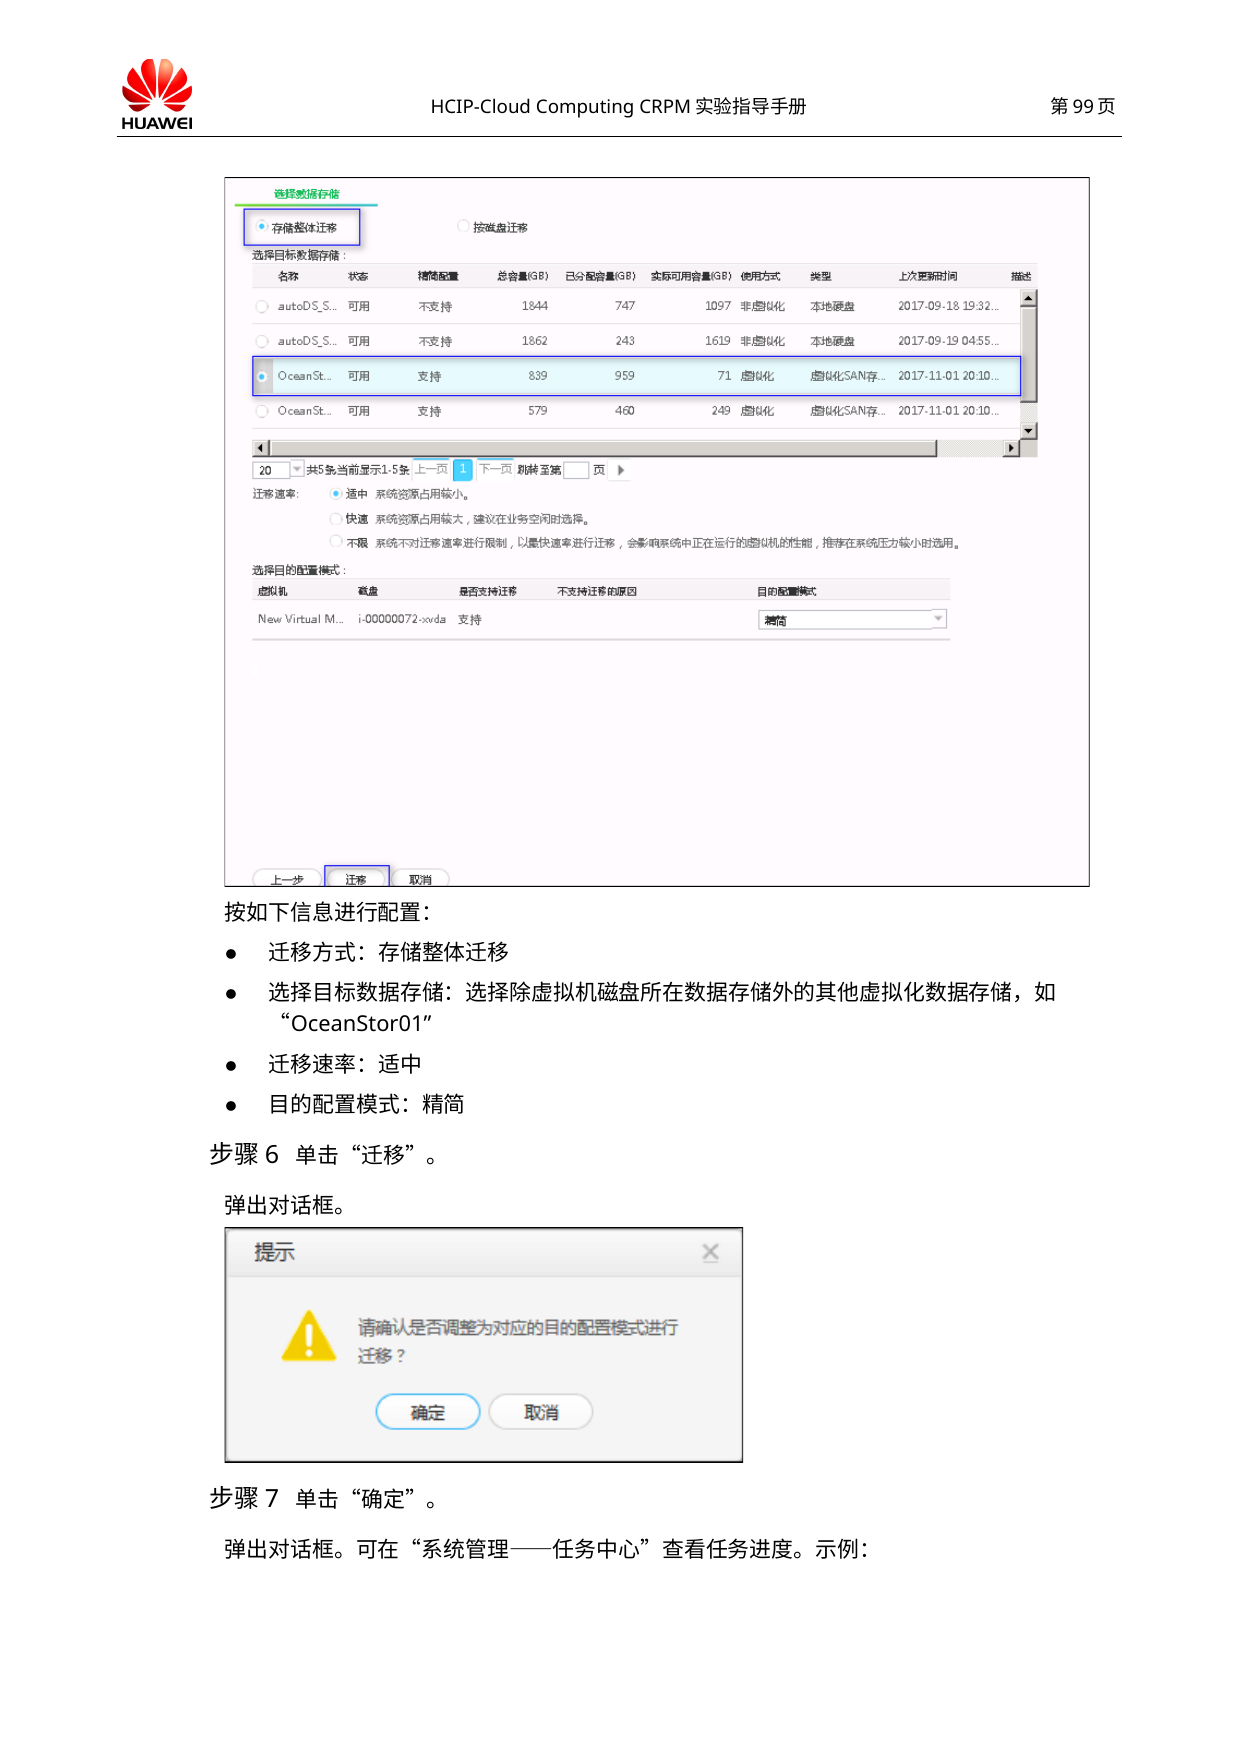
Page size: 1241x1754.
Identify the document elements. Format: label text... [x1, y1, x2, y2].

text 按如下信息进行配置： [224, 895, 1122, 926]
text 迁移方式：存储整体迁移 [224, 935, 1122, 966]
text 弹出对话框。可在“系统管理——任务中心”查看任务进度。示例： [224, 1532, 1122, 1563]
text 弹出对话框。 [224, 1188, 1122, 1219]
text 单击“确定”。 [279, 1479, 1122, 1515]
text 单击“迁移”。 [279, 1135, 1122, 1171]
text 迁移速率：适中 [224, 1047, 1122, 1078]
picture [224, 177, 1090, 887]
picture [224, 1227, 744, 1463]
picture [122, 59, 192, 129]
text 目的配置模式：精简 [224, 1087, 1122, 1118]
text 选择目标数据存储：选择除虚拟机磁盘所在数据存储外的其他虚拟化数据存储，如“OceanStor01” [224, 975, 1122, 1038]
